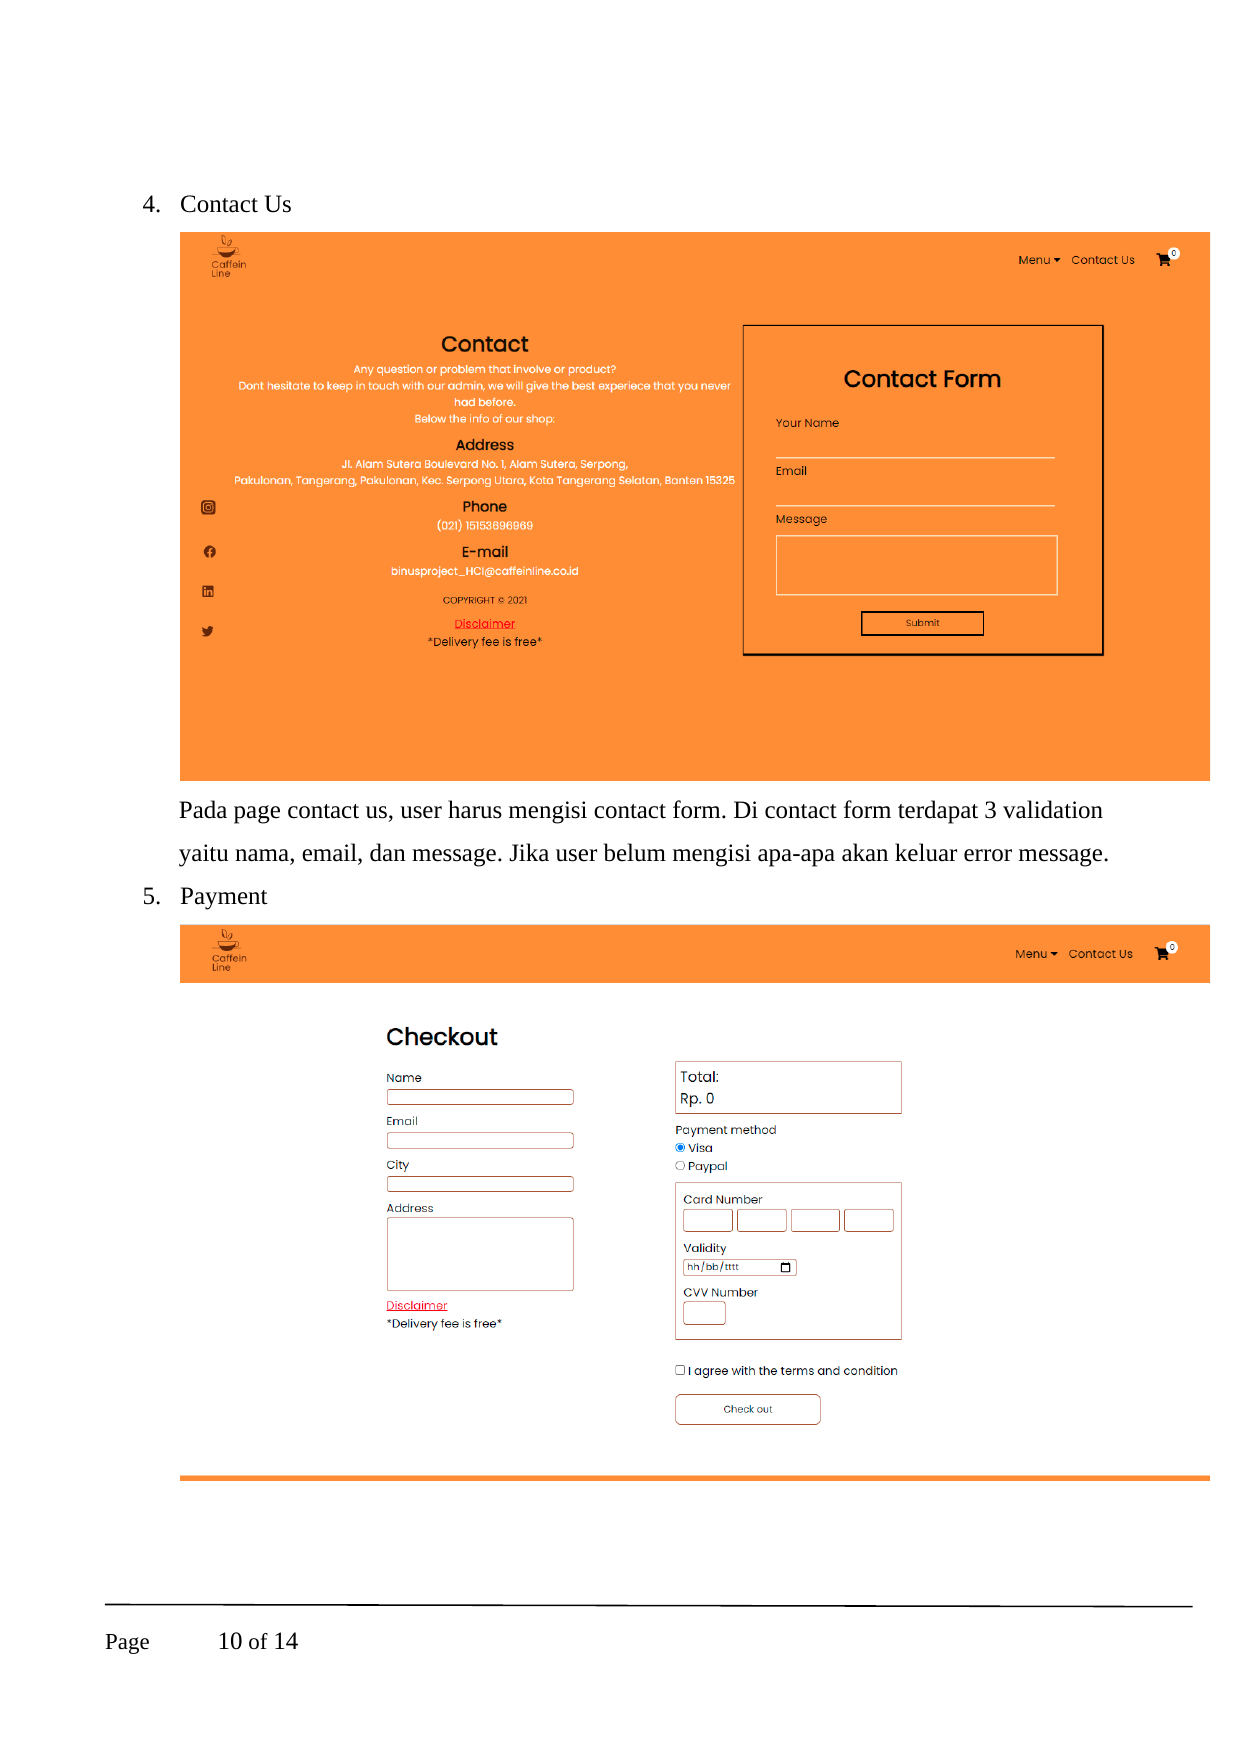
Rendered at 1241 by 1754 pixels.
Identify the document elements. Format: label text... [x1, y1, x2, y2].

list Payment [142, 881, 1135, 910]
list Contact Us [142, 189, 1135, 218]
picture [180, 232, 1211, 781]
text Pada page contact us, user harus mengisi contact form. Di contact form terdapat 3 validation yaitu nama, email, dan message. Jika user belum mengisi apa-apa akan keluar error message. [179, 795, 1135, 867]
picture [180, 924, 1211, 1481]
